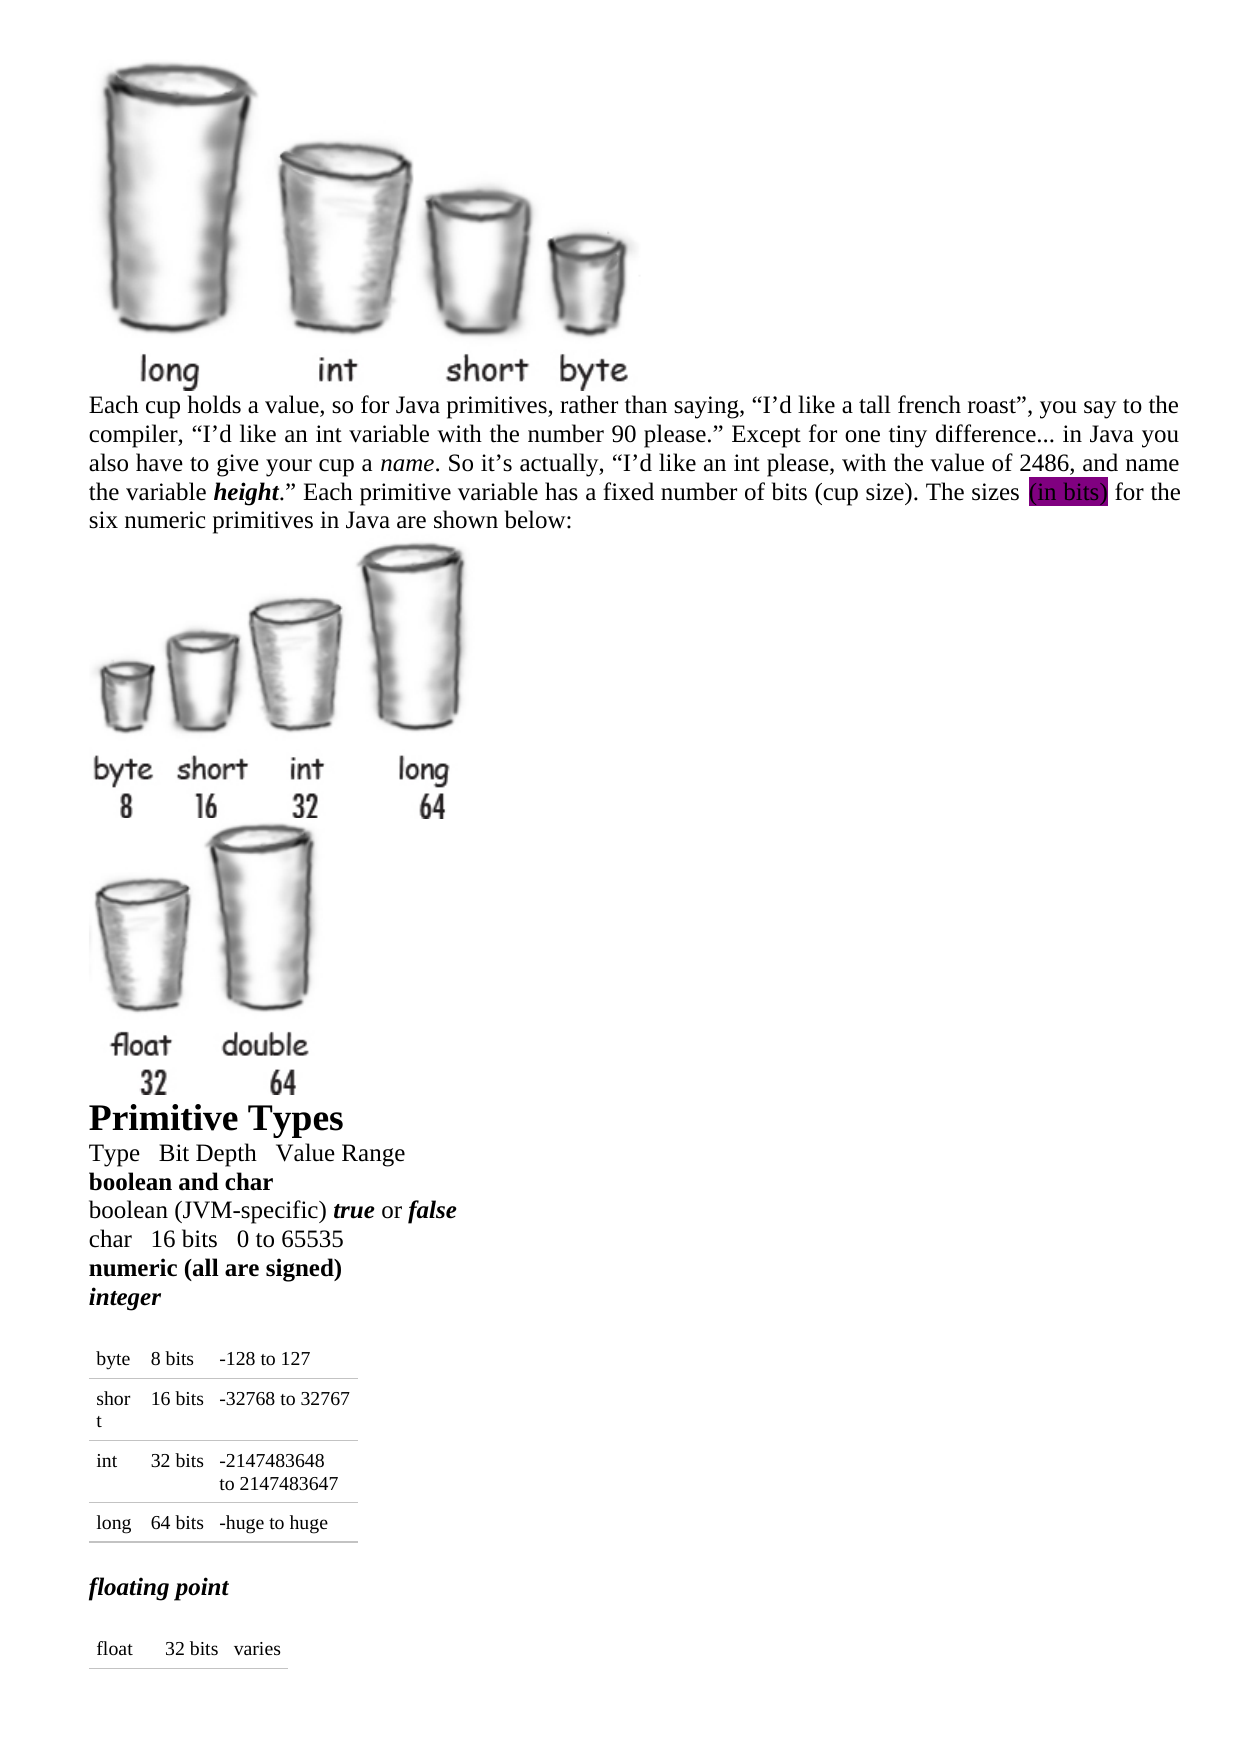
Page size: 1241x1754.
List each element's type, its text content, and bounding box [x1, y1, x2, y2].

table_header byte [89, 1340, 143, 1377]
table_cell -2147483648 to 2147483647 [212, 1441, 358, 1502]
table_cell 64 bits [143, 1503, 212, 1541]
text Primitive Types [89, 1095, 1181, 1138]
table_header varies [226, 1630, 288, 1668]
table_cell -32768 to 32767 [212, 1379, 358, 1440]
text integer [89, 1282, 1181, 1311]
table_cell short [89, 1379, 143, 1440]
picture [88, 59, 642, 391]
table_cell long [89, 1503, 143, 1541]
table_cell -huge to huge [212, 1503, 358, 1541]
text boolean (JVM-specific) true or false [89, 1196, 1181, 1224]
table_header 8 bits [143, 1340, 212, 1377]
table_cell 16 bits [143, 1379, 212, 1440]
table_header 32 bits [158, 1630, 226, 1668]
text Each cup holds a value, so for Java primitives, rather than saying, “I’d like a tall french roast”, you say to the compiler, “I’d like an int variable with the number 90 please.” Except for one tiny difference... in Java you also have to give your cup a name. So it’s actually, “I’d like an int please, with the value of 2486, and name the variable height.” Each primitive variable has a fixed number of bits (cup size). The sizes (in bits) for the six numeric primitives in Java are shown below: [89, 391, 1181, 534]
table_cell int [89, 1441, 143, 1502]
text boolean and char [89, 1167, 1181, 1196]
picture [88, 534, 476, 1095]
text numeric (all are signed) [89, 1253, 1181, 1282]
table_cell 32 bits [143, 1441, 212, 1502]
text floating point [89, 1572, 1181, 1601]
text char 16 bits 0 to 65535 [89, 1224, 1181, 1253]
table_header float [89, 1630, 157, 1668]
text Type Bit Depth Value Range [89, 1138, 1181, 1167]
table_header -128 to 127 [212, 1340, 358, 1377]
